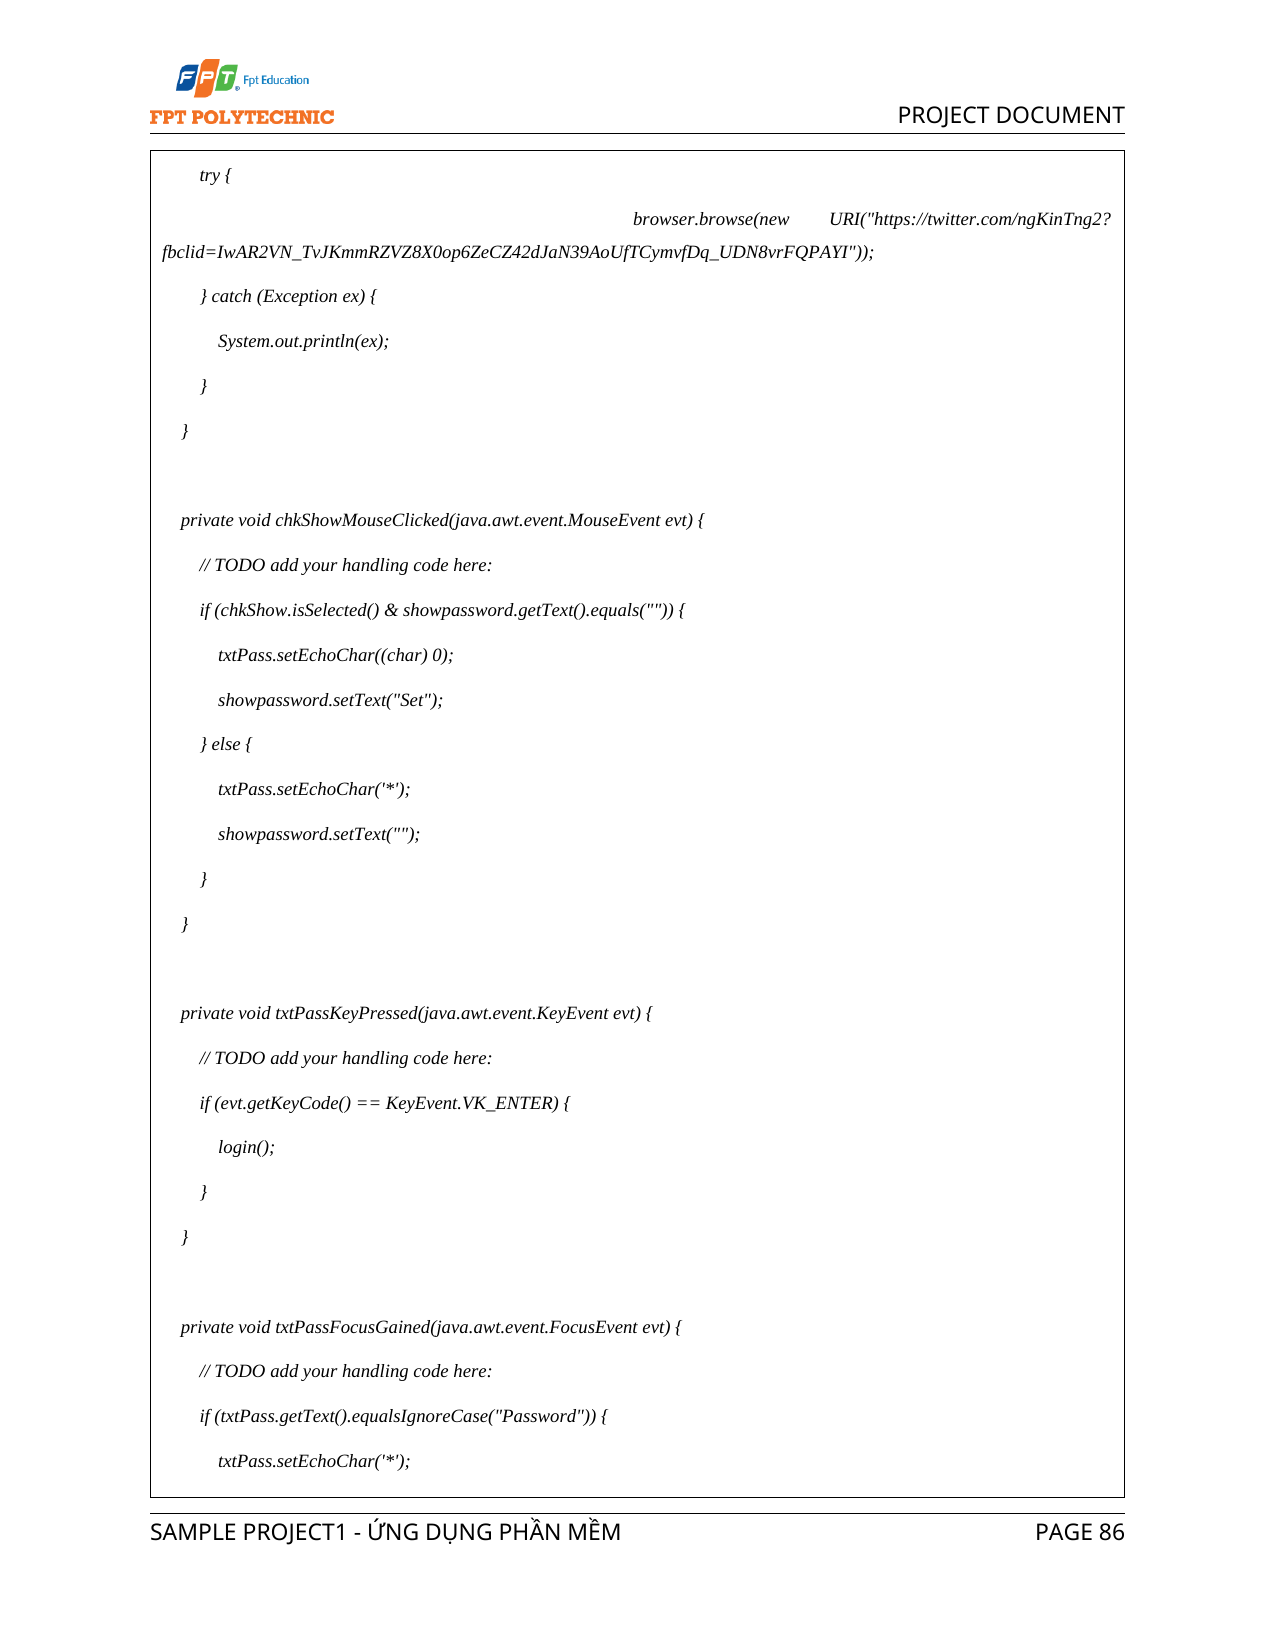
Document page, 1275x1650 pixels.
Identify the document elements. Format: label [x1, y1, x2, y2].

table_header [151, 151, 1124, 1497]
picture [150, 59, 336, 124]
